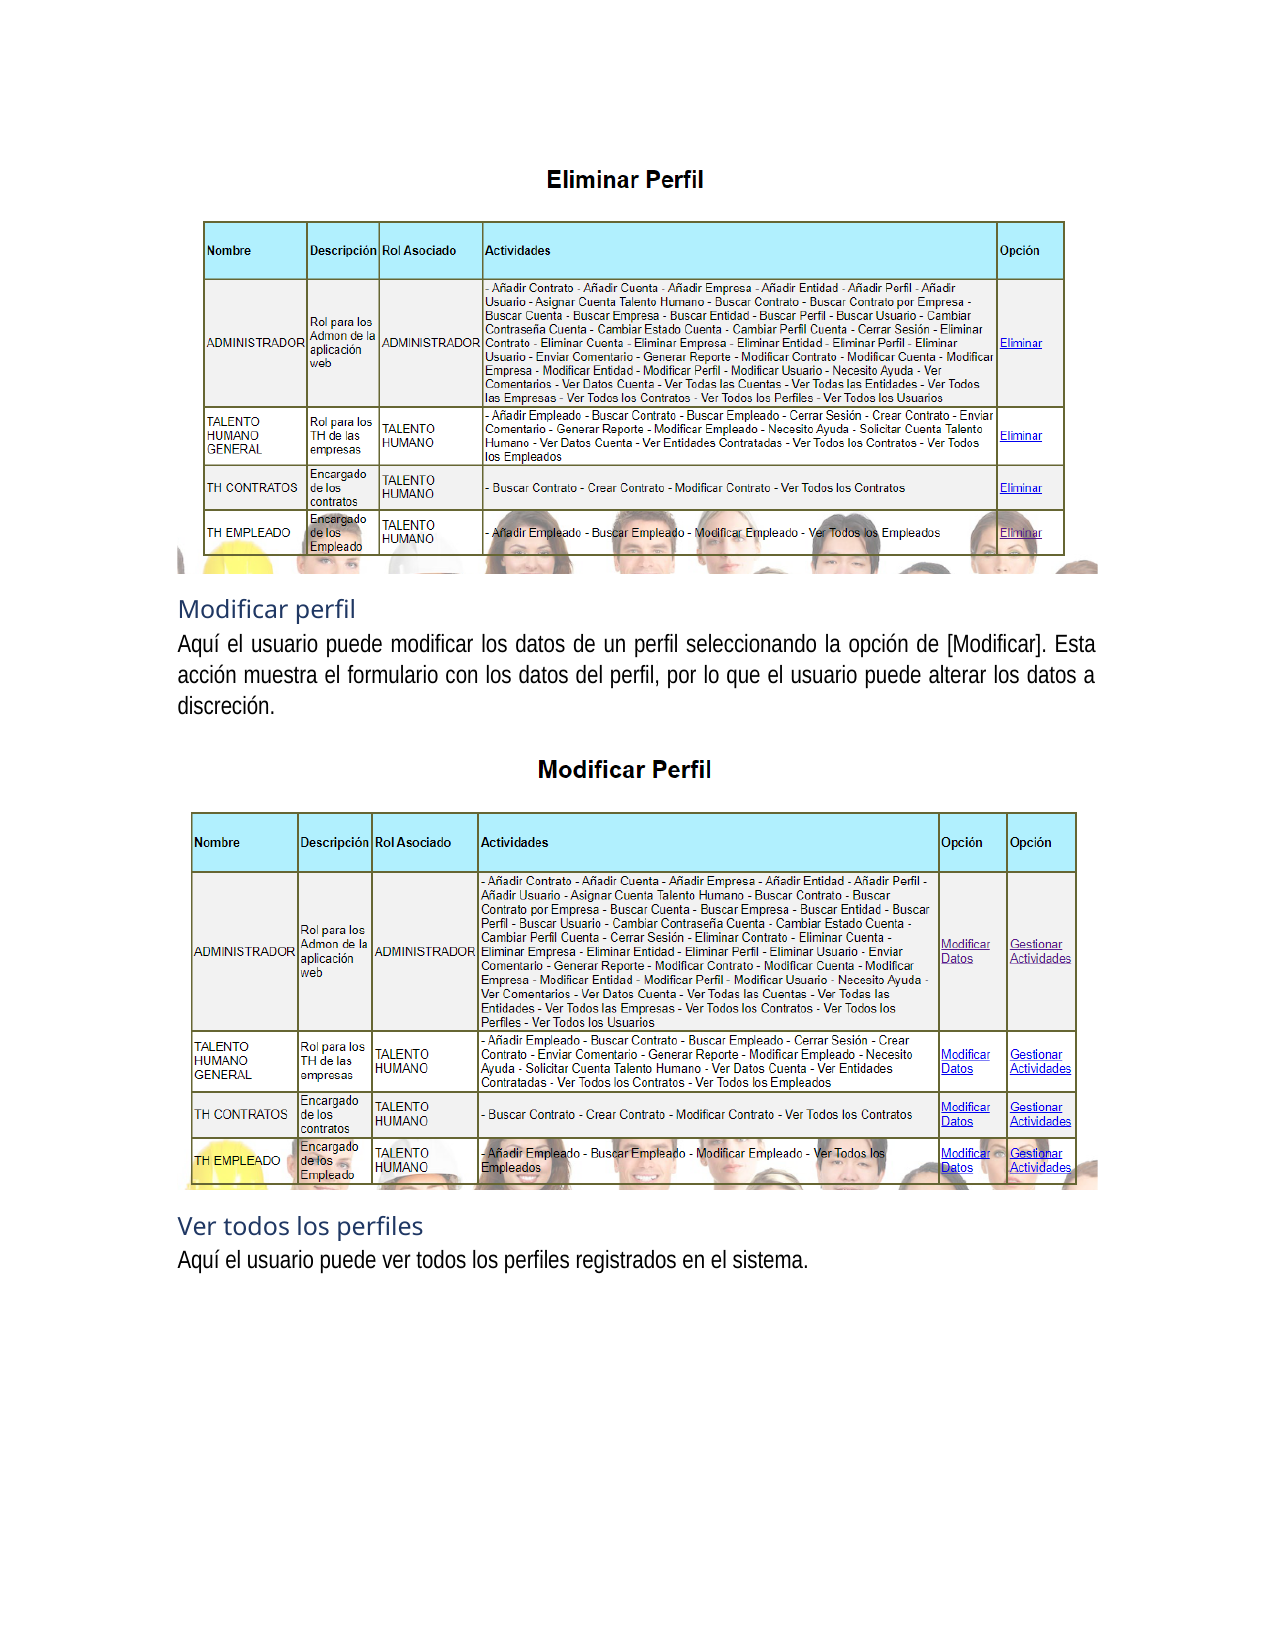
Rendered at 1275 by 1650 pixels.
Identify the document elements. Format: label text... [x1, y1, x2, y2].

subtitle Ver todos los perfiles [177, 1208, 1098, 1242]
text Aquí el usuario puede modificar los datos de un perfil seleccionando la opción de [Modificar]. Esta acción muestra el formulario con los datos del perfil, por lo que el usuario puede alterar los datos a discreción. [177, 629, 1098, 719]
text Aquí el usuario puede ver todos los perfiles registrados en el sistema. [177, 1245, 1098, 1274]
picture [177, 738, 1098, 1190]
picture [177, 147, 1098, 574]
subtitle Modificar perfil [177, 592, 1098, 626]
